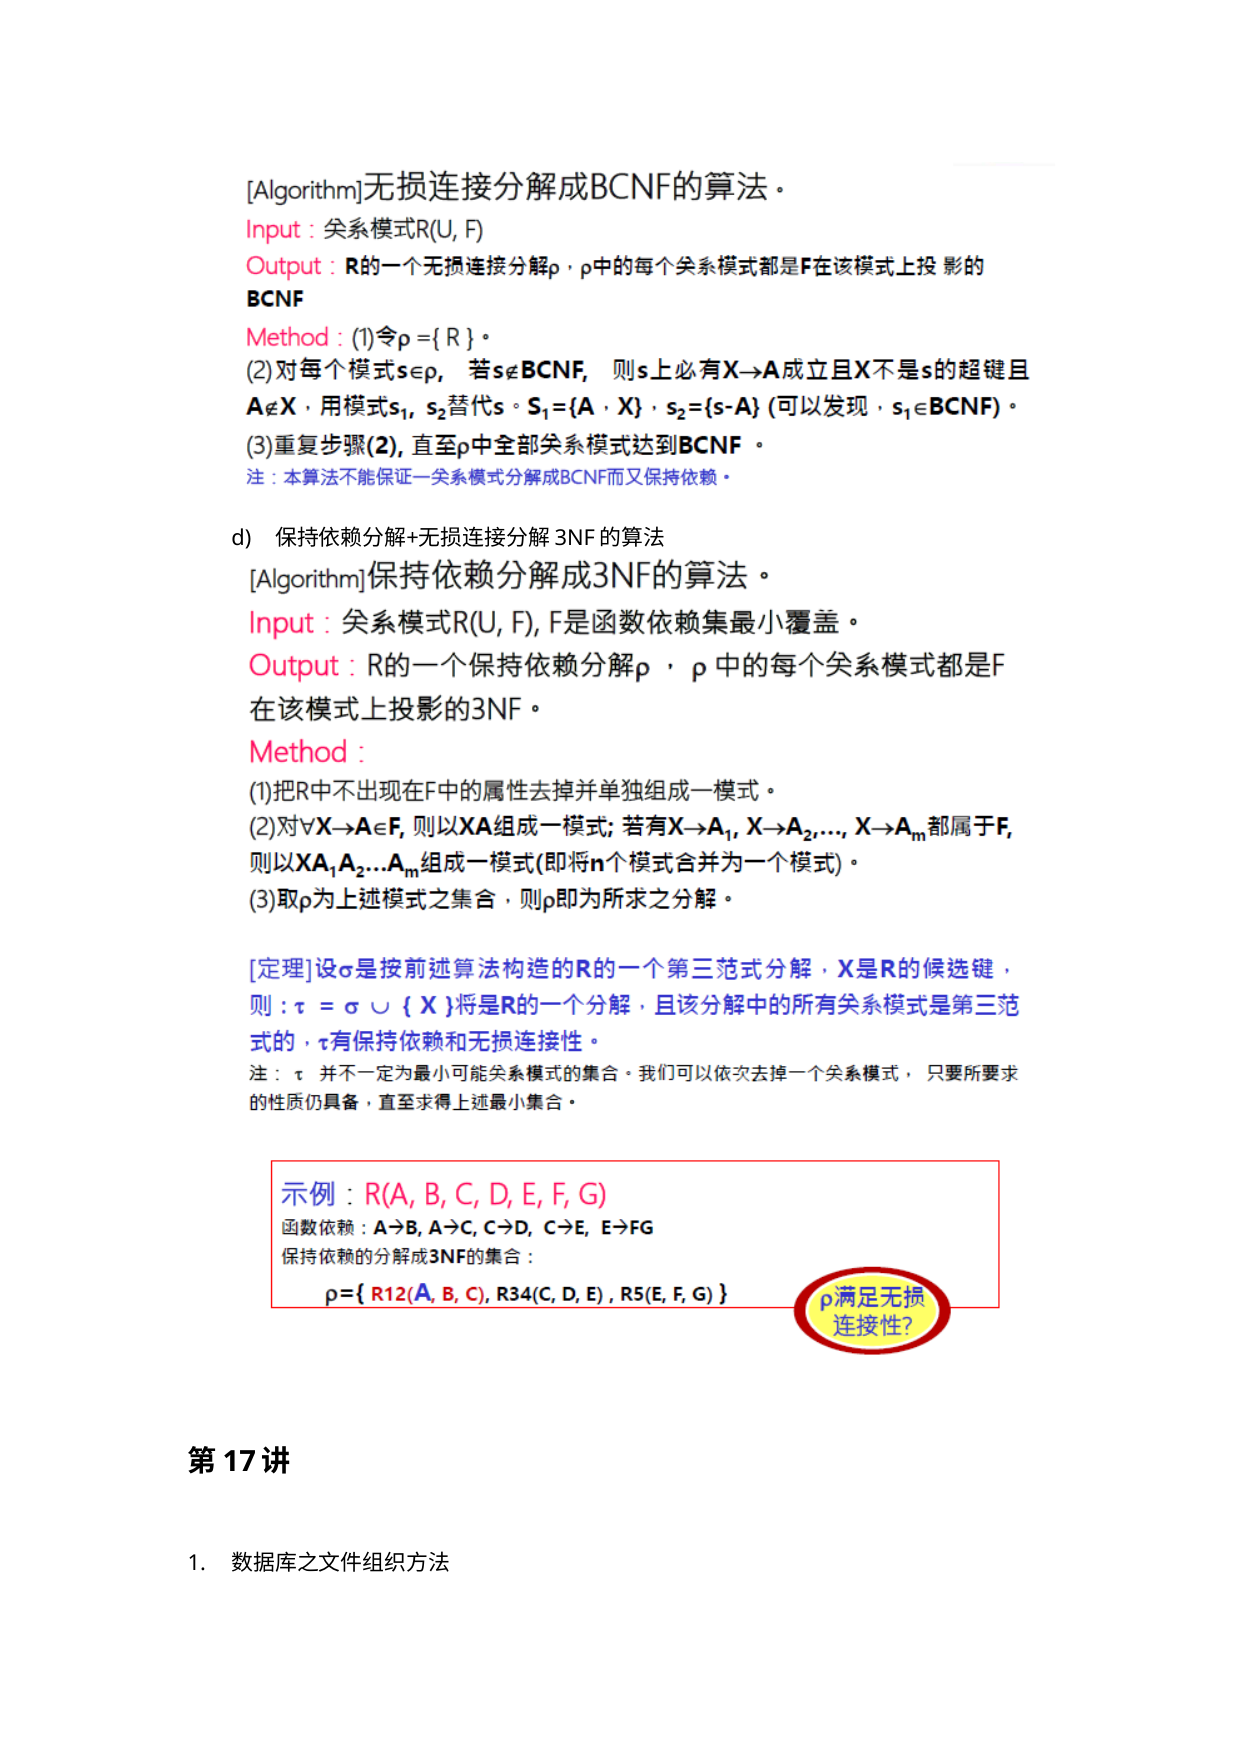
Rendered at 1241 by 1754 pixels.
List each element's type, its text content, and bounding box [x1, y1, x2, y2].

picture [231, 162, 1055, 504]
subtitle 第17讲 [187, 1426, 1053, 1491]
list 保持依赖分解+无损连接分解3NF的算法 [231, 519, 1053, 552]
picture [231, 552, 1034, 929]
list 数据库之文件组织方法 [187, 1545, 1053, 1577]
picture [231, 942, 1040, 1366]
